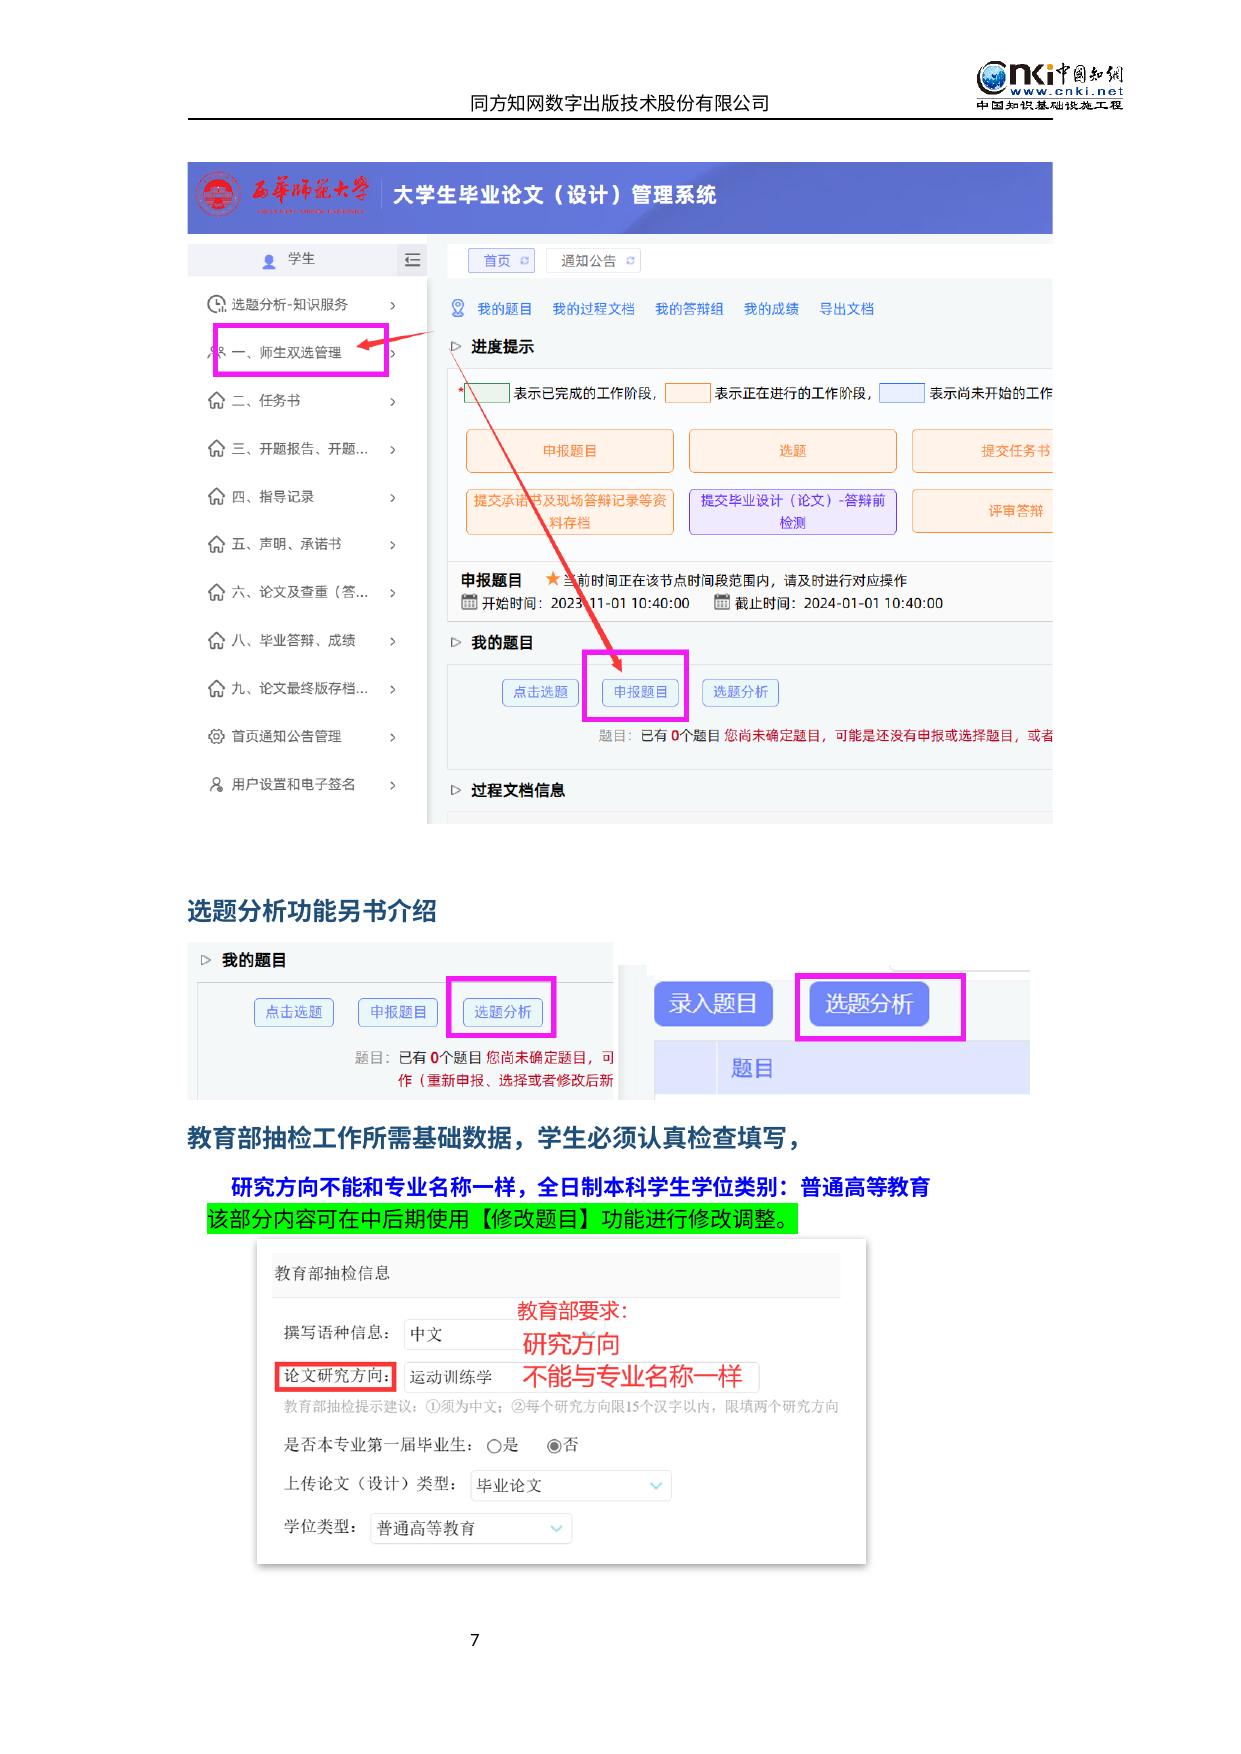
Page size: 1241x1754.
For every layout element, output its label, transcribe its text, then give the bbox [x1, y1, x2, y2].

picture [187, 162, 1053, 824]
subtitle 教育部抽检工作所需基础数据，学生必须认真检查填写， [187, 1104, 1053, 1169]
subtitle 选题分析功能另书介绍 [187, 877, 1053, 942]
picture [272, 1253, 852, 1549]
picture [976, 61, 1123, 110]
text 研究方向不能和专业名称一样，全日制本科学生学位类别：普通高等教育 [187, 1169, 1053, 1202]
text 该部分内容可在中后期使用【修改题目】功能进行修改调整。 [187, 1202, 1053, 1234]
picture [618, 965, 1030, 1100]
picture [187, 942, 614, 1100]
